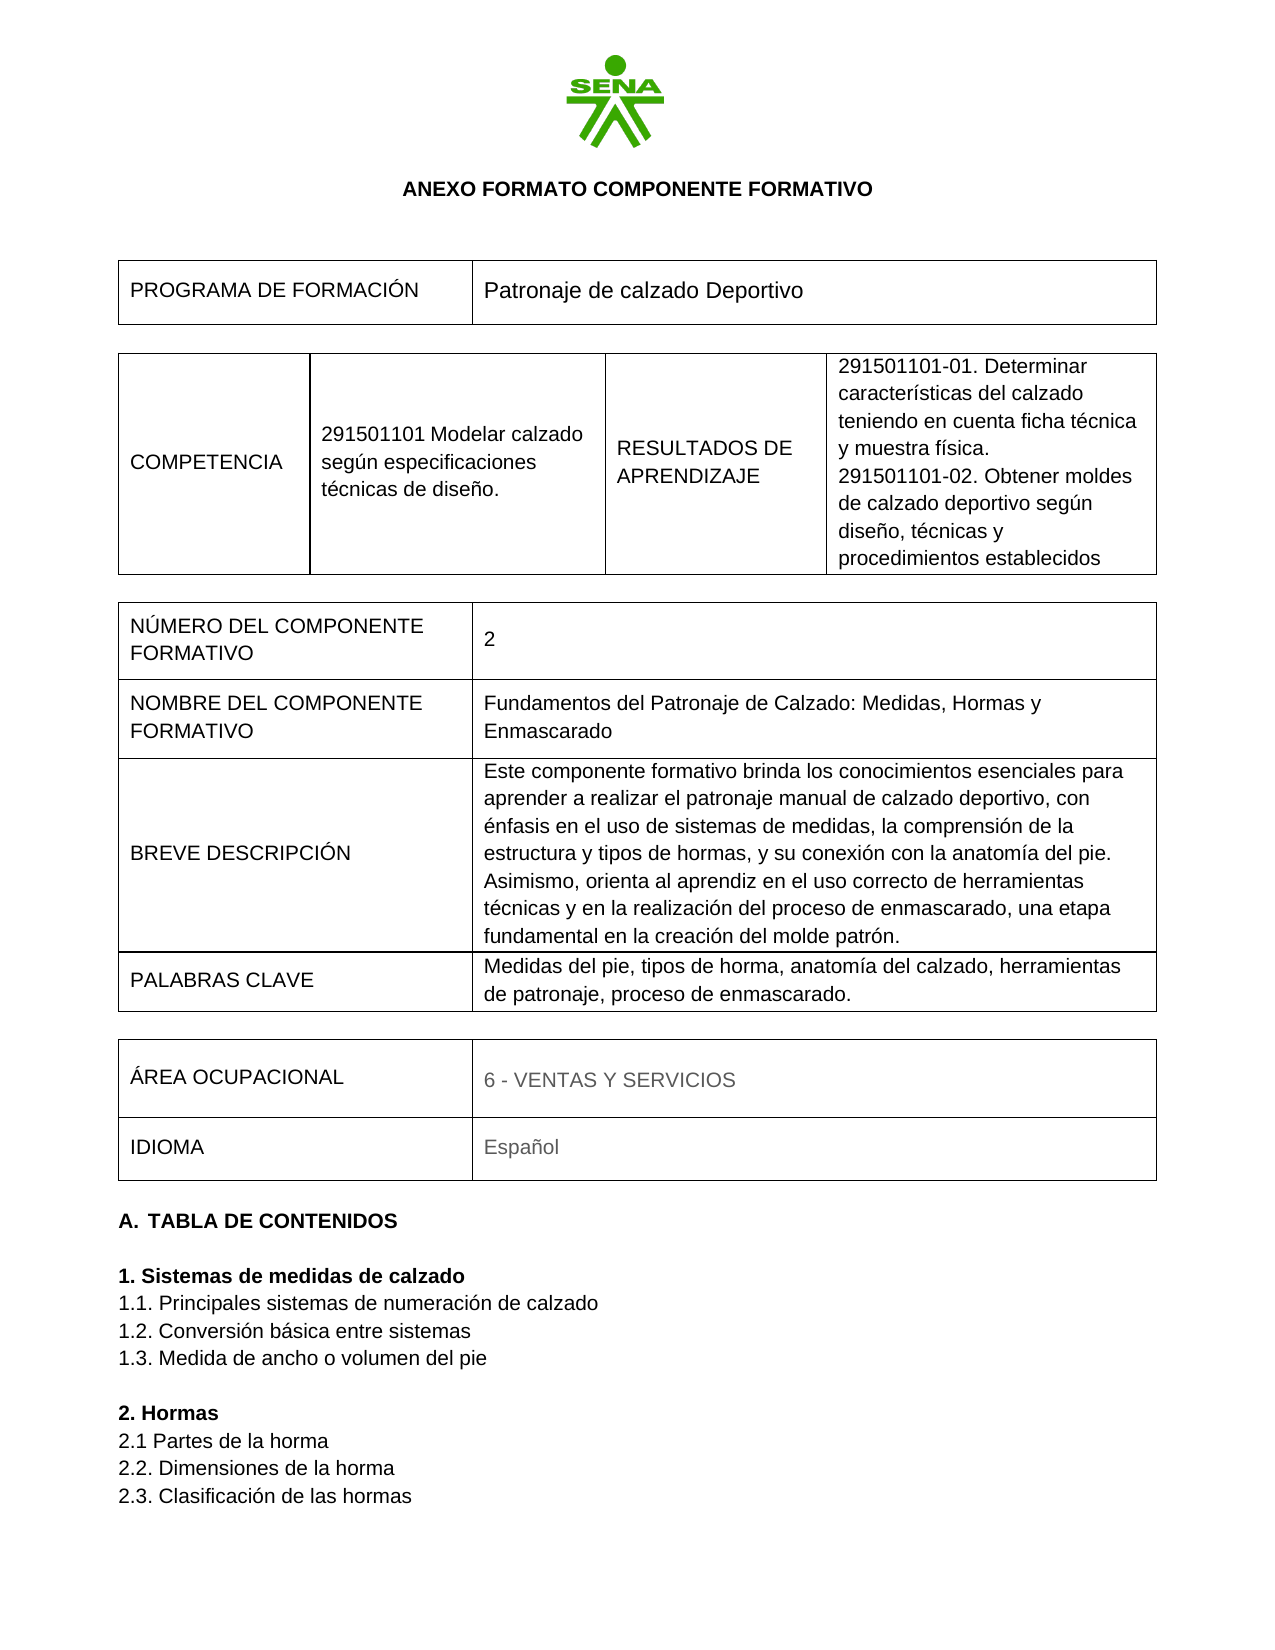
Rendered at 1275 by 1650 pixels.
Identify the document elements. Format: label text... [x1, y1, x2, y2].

table_header COMPETENCIA [119, 354, 309, 574]
table_cell NOMBRE DEL COMPONENTE FORMATIVO [119, 680, 472, 758]
table_header 291501101-01. Determinar características del calzado teniendo en cuenta ficha técnica y muestra física. 291501101-02. Obtener moldes de calzado deportivo según diseño, técnicas y procedimientos establecidos [827, 354, 1156, 574]
table_header NÚMERO DEL COMPONENTE FORMATIVO [119, 603, 472, 679]
text 2.3. Clasificación de las hormas [118, 1484, 1157, 1508]
table_header 2 [473, 603, 1156, 679]
table_cell Medidas del pie, tipos de horma, anatomía del calzado, herramientas de patronaje, proceso de enmascarado. [473, 953, 1156, 1011]
list TABLA DE CONTENIDOS [118, 1209, 1157, 1233]
text 1.1. Principales sistemas de numeración de calzado [118, 1291, 1157, 1315]
table_header PROGRAMA DE FORMACIÓN [119, 261, 472, 324]
text 1.2. Conversión básica entre sistemas [118, 1319, 1157, 1343]
picture [566, 55, 664, 148]
text ANEXO FORMATO COMPONENTE FORMATIVO [118, 177, 1157, 201]
table_cell Este componente formativo brinda los conocimientos esenciales para aprender a realizar el patronaje manual de calzado deportivo, con énfasis en el uso de sistemas de medidas, la comprensión de la estructura y tipos de hormas, y su conexión con la anatomía del pie. Asimismo, orienta al aprendiz en el uso correcto de herramientas técnicas y en la realización del proceso de enmascarado, una etapa fundamental en la creación del molde patrón. [473, 759, 1156, 951]
table_cell Fundamentos del Patronaje de Calzado: Medidas, Hormas y Enmascarado [473, 680, 1156, 758]
text 2.2. Dimensiones de la horma [118, 1456, 1157, 1480]
table_cell IDIOMA [119, 1118, 472, 1180]
text 2. Hormas [118, 1401, 1157, 1425]
text 2.1 Partes de la horma [118, 1429, 1157, 1453]
table_header 6 - VENTAS Y SERVICIOS [473, 1040, 1156, 1117]
table_cell BREVE DESCRIPCIÓN [119, 759, 472, 951]
text 1. Sistemas de medidas de calzado [118, 1264, 1157, 1288]
table_header RESULTADOS DE APRENDIZAJE [606, 354, 826, 574]
table_header Patronaje de calzado Deportivo [473, 261, 1156, 324]
table_cell Español [473, 1118, 1156, 1180]
table_cell PALABRAS CLAVE [119, 953, 472, 1011]
text 1.3. Medida de ancho o volumen del pie [118, 1346, 1157, 1370]
table_header ÁREA OCUPACIONAL [119, 1040, 472, 1117]
table_header 291501101 Modelar calzado según especificaciones técnicas de diseño. [311, 354, 605, 574]
